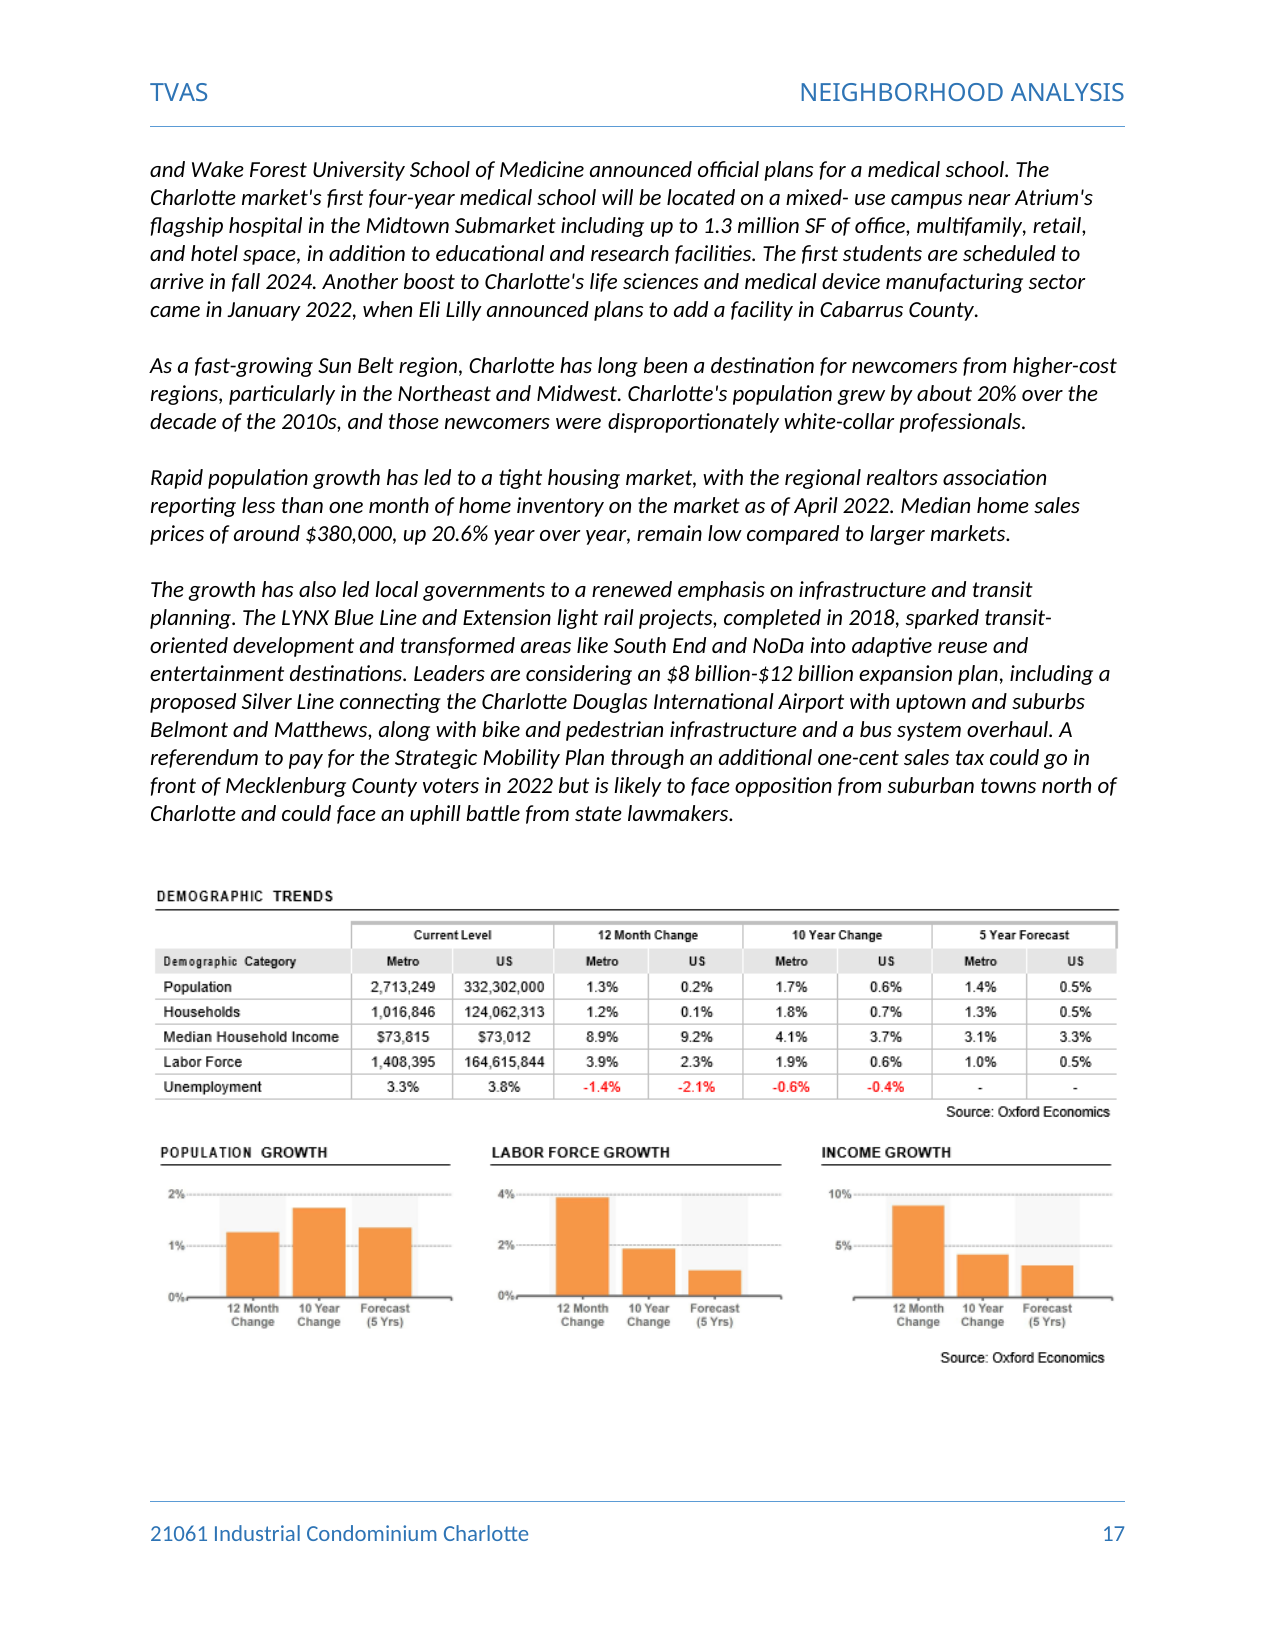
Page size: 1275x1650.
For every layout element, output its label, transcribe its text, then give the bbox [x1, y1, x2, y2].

text As a fast-growing Sun Belt region, Charlotte has long been a destination for newcomers from higher-cost regions, particularly in the Northeast and Midwest. Charlotte's population grew by about 20% over the decade of the 2010s, and those newcomers were disproportionately white-collar professionals. [150, 351, 1125, 435]
text The growth has also led local governments to a renewed emphasis on infrastructure and transit planning. The LYNX Blue Line and Extension light rail projects, completed in 2018, sparked transit-oriented development and transformed areas like South End and NoDa into adaptive reuse and entertainment destinations. Leaders are considering an $8 billion-$12 billion expansion plan, including a proposed Silver Line connecting the Charlotte Douglas International Airport with uptown and suburbs Belmont and Matthews, along with bike and pedestrian infrastructure and a bus system overhaul. A referendum to pay for the Strategic Mobility Plan through an additional one-cent sales tax could go in front of Mecklenburg County voters in 2022 but is likely to face opposition from suburban towns north of Charlotte and could face an uphill battle from state lawmakers. [150, 575, 1125, 827]
text Rapid population growth has led to a tight housing market, with the regional realtors association reporting less than one month of home inventory on the market as of April 2022. Median home sales prices of around $380,000, up 20.6% year over year, remain low compared to larger markets. [150, 463, 1125, 547]
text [150, 155, 1125, 323]
